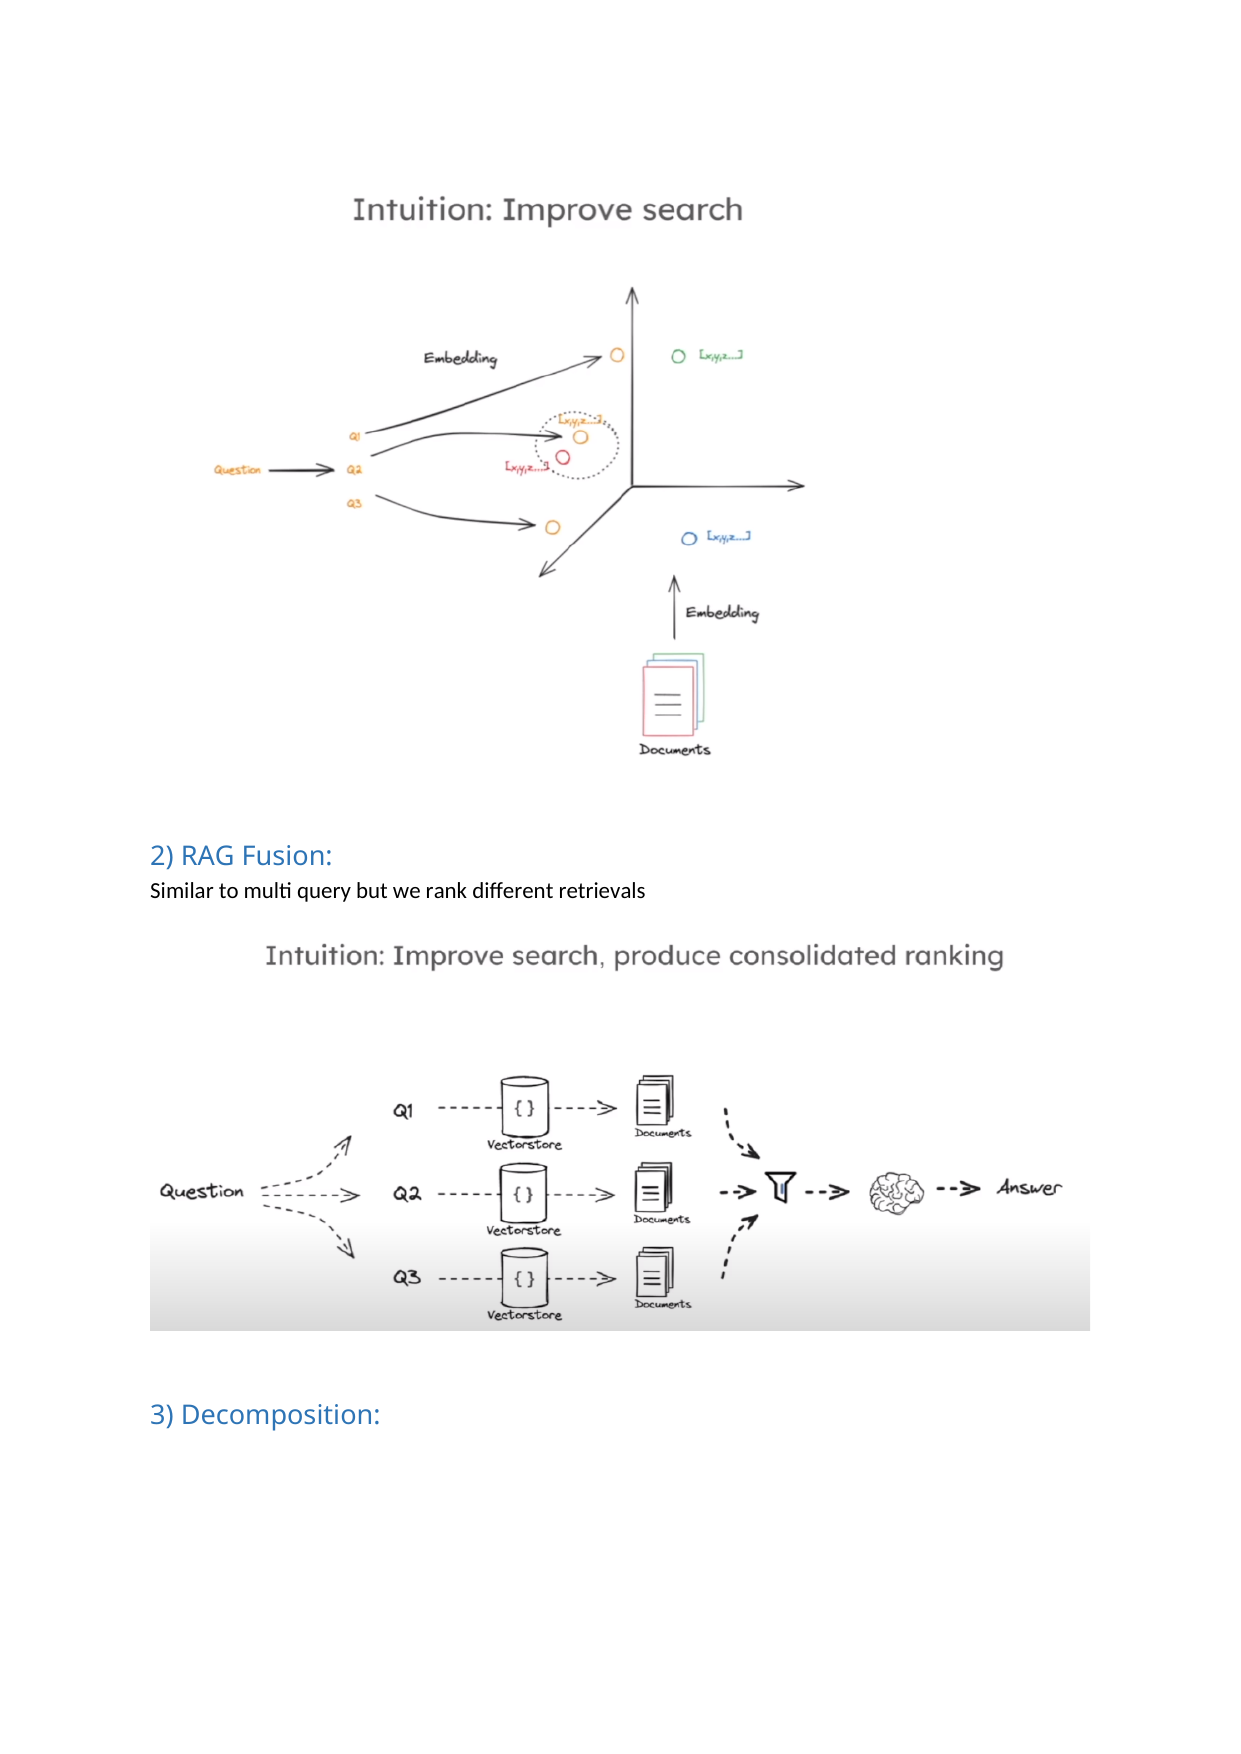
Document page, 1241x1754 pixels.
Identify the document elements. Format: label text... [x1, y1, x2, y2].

picture [150, 922, 1091, 1331]
subtitle 3) Decomposition: [150, 1396, 1090, 1433]
picture [150, 150, 883, 771]
subtitle 2) RAG Fusion: [150, 836, 1090, 873]
text Similar to multi query but we rank different retrievals [150, 876, 1090, 904]
